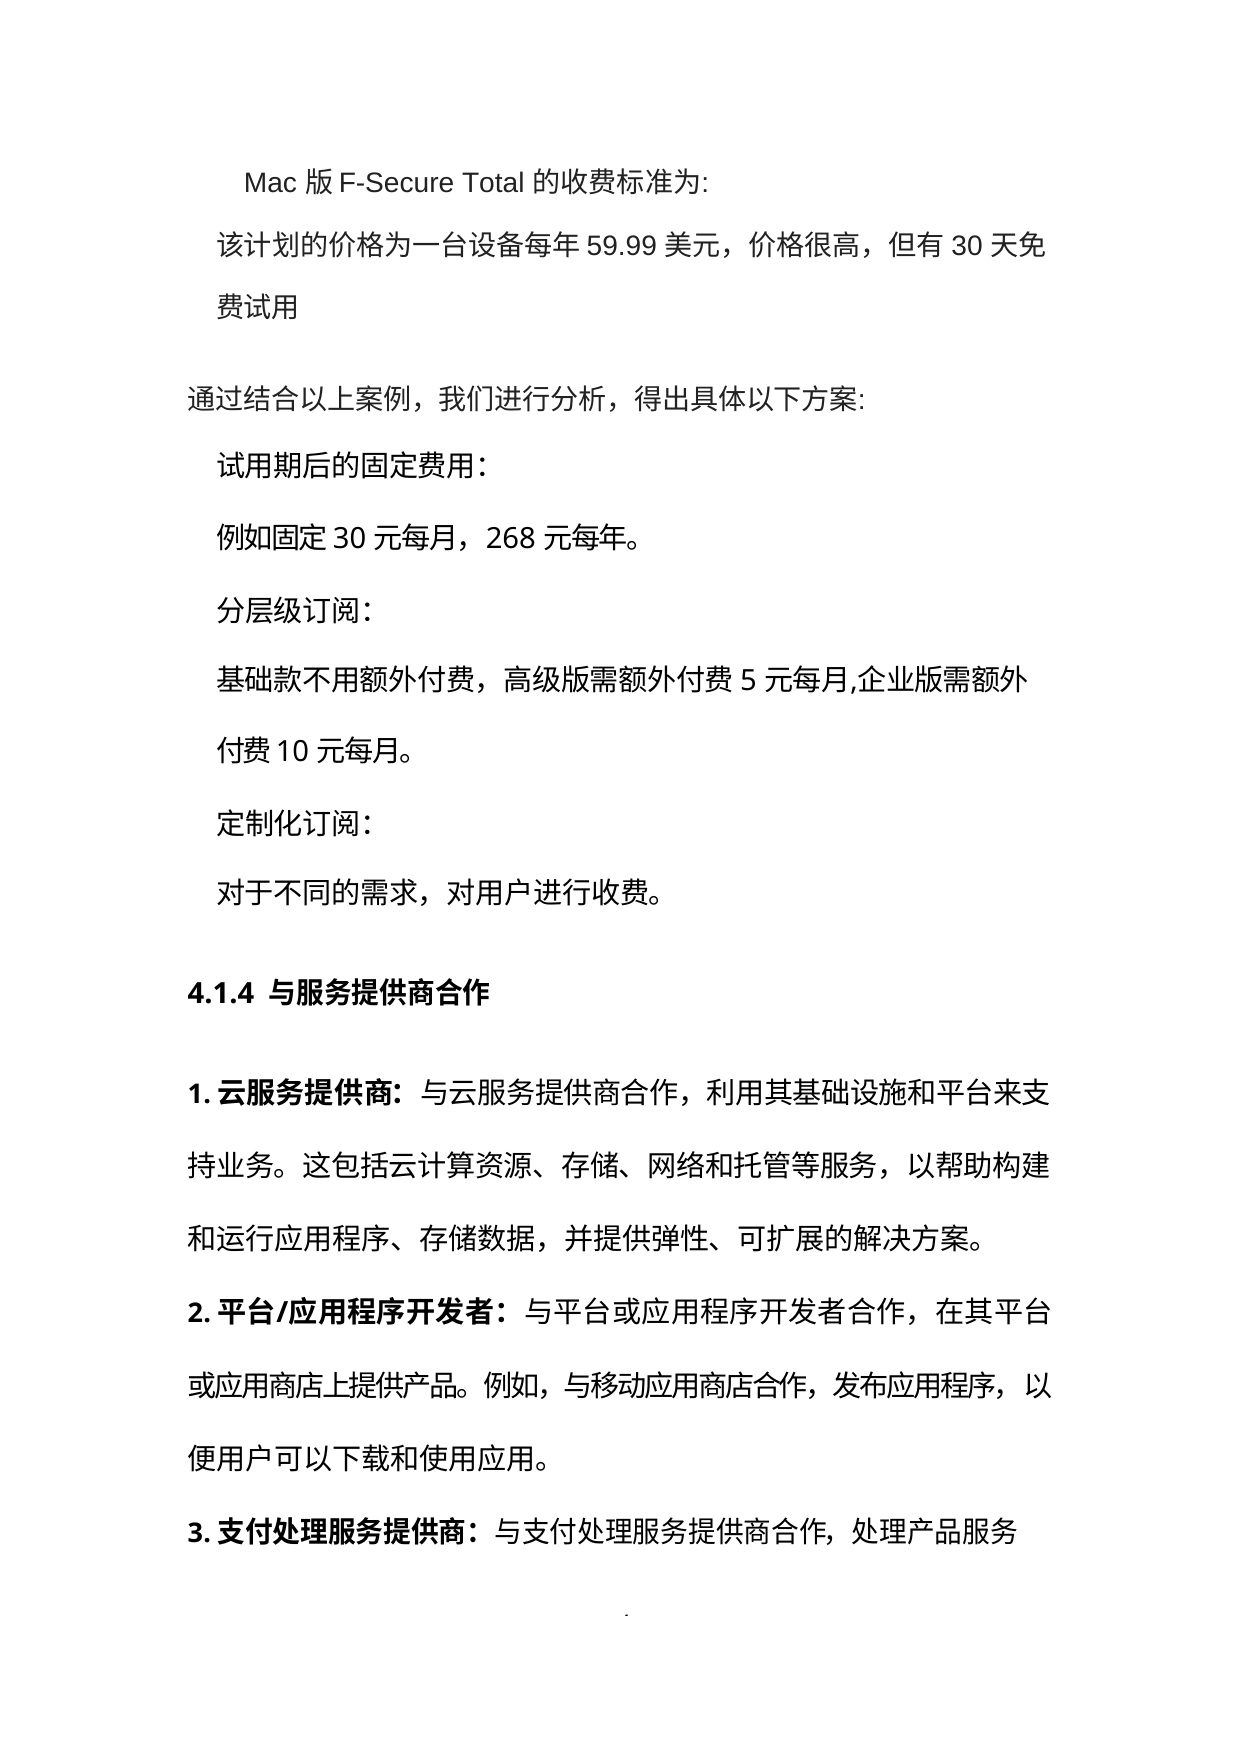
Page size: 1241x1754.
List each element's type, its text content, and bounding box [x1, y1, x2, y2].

text 付费 10 元每月。定制化订阅： [216, 727, 435, 843]
text 例如固定 30 元每月，268 元每年。分层级订阅： [216, 514, 661, 630]
text 基础款不用额外付费，高级版需额外付费 5 元每月,企业版需额外 [216, 661, 1176, 698]
text 试用期后的固定费用： [216, 442, 1176, 485]
list 云服务提供商：与云服务提供商合作，利用其基础设施和平台来支持业务。这包括云计算资源、存储、网络和托管等服务，以帮助构建和运行应用程序、存储数据，并提供弹性、可扩展的解决方案。 [187, 1070, 1053, 1258]
text 通过结合以上案例，我们进行分析，得出具体以下方案: [187, 377, 1176, 417]
list 平台/应用程序开发者：与平台或应用程序开发者合作，在其平台或应用商店上提供产品。例如，与移动应用商店合作，发布应用程序，以便用户可以下载和使用应用。 [187, 1289, 1053, 1478]
text 该计划的价格为一台设备每年 59.99 美元，价格很高，但有 30 天免费试用 [216, 223, 1053, 326]
list 支付处理服务提供商：与支付处理服务提供商合作，处理产品服务 [187, 1508, 1176, 1551]
subtitle 与服务提供商合作 [187, 969, 1176, 1012]
text 对于不同的需求，对用户进行收费。 [216, 873, 1176, 911]
text Mac 版 F-Secure Total 的收费标准为: [244, 159, 1176, 200]
